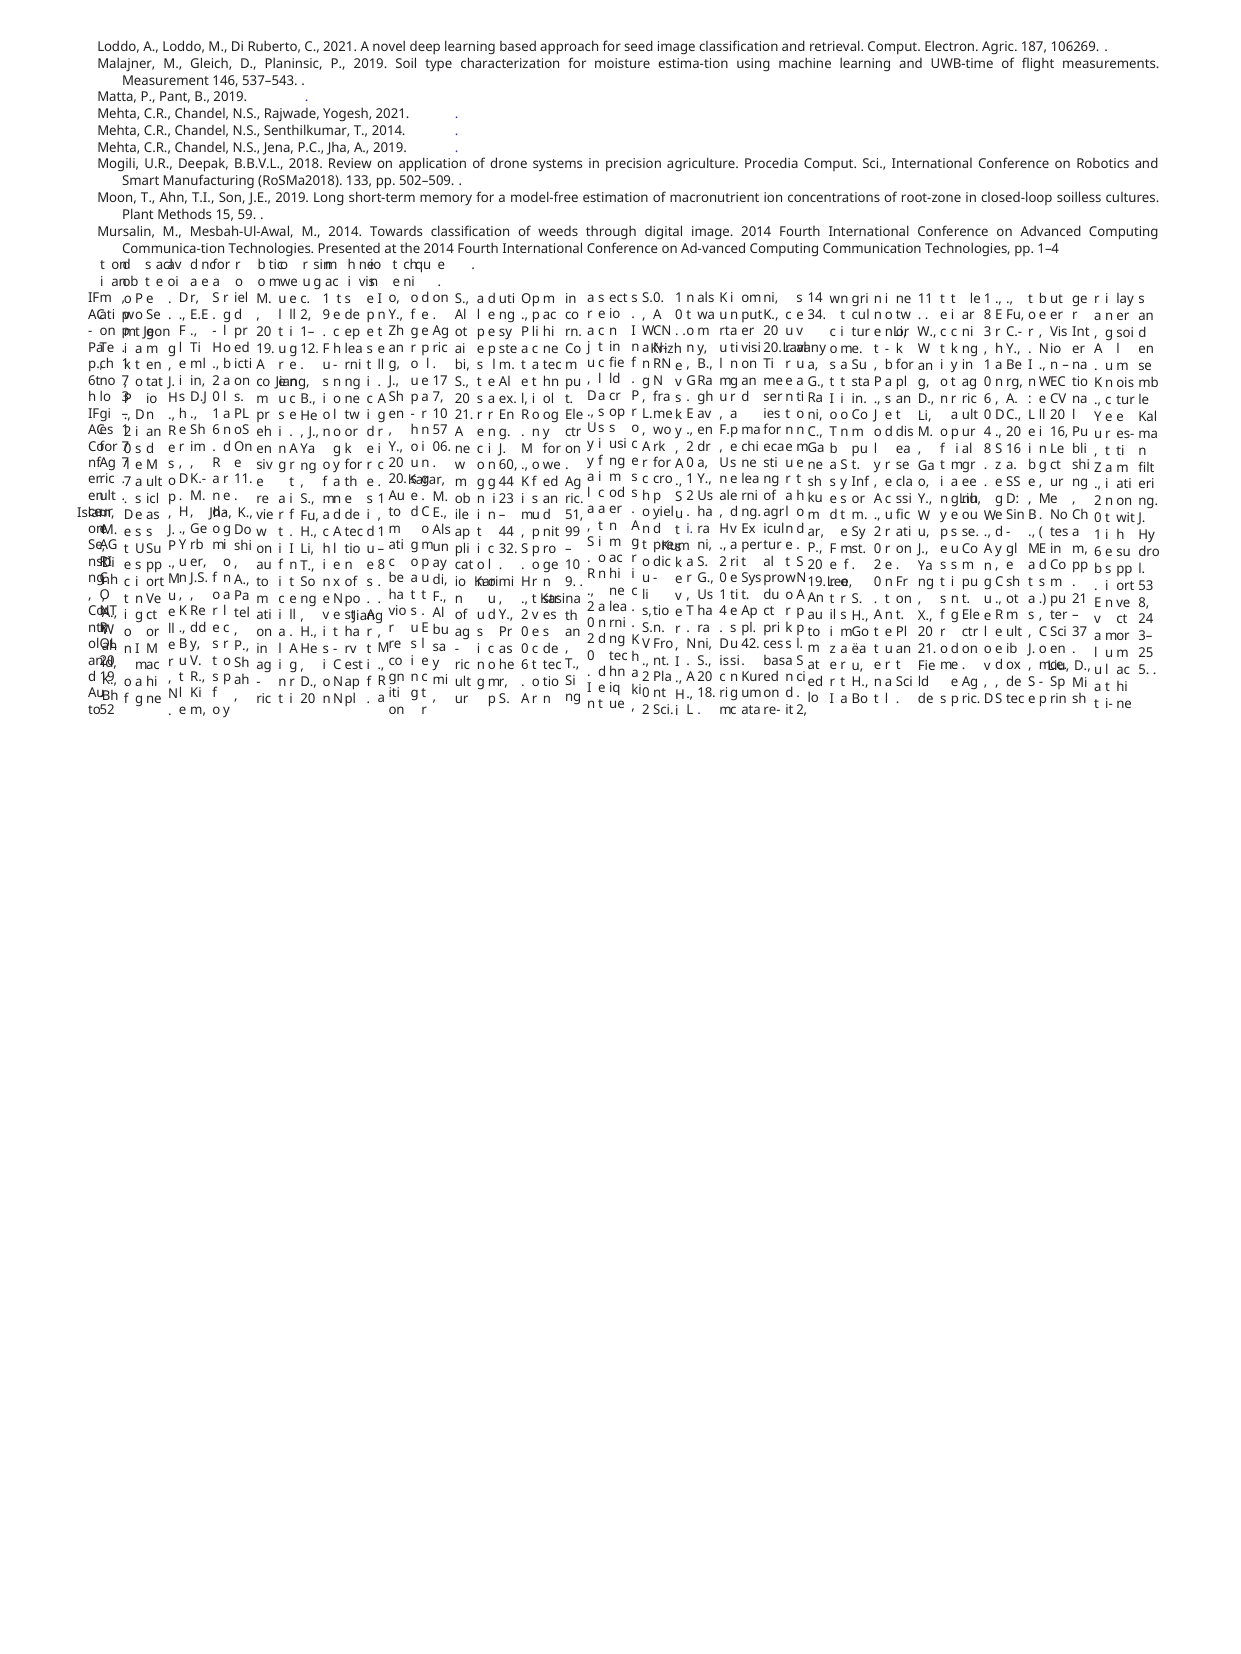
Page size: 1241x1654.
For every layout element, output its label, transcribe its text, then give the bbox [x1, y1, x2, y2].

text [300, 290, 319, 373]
text Kurtulmu, F., Unal, H., 2014. Discriminating rapeseed varieties using computer vision and machine learning. Expert Syst. Appl. 42. . Kurumatani, K., 2020. Time series forecasting of agricultural product prices based on re- current neural networks and its evaluation method. SN Appl. Sci. 2, 1434. . [719, 290, 829, 718]
text Malajner, M., Gleich, D., Planinsic, P., 2019. Soil type characterization for moisture estima-tion using machine learning and UWB-time of flight measurements. Measurement 146, 537–543. . [97, 55, 1161, 88]
text Loddo, A., Loddo, M., Di Ruberto, C., 2021. A novel deep learning based approach for seed image classification and retrieval. Comput. Electron. Agric. 187, 106269. . [97, 38, 1161, 54]
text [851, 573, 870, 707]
text Mehta, C.R., Chandel, N.S., Senthilkumar, T., 2014. . [97, 122, 1163, 139]
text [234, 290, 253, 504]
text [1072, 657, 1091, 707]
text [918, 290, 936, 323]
text Mehta, C.R., Chandel, N.S., Rajwade, Yogesh, 2021. . [97, 105, 1163, 122]
text Mursalin, M., Mesbah-Ul-Awal, M., 2014. Towards classification of weeds through digital image. 2014 Fourth International Conference on Advanced Computing Communica-tion Technologies. Presented at the 2014 Fourth International Conference on Ad-vanced Computing Communication Technologies, pp. 1–4 [97, 223, 1161, 256]
text Kumar, T.N.A., Lalswamy, B., Raghavendra, Y., Usharani, S.G., Usharani, S., 2018. . [697, 290, 716, 718]
text Mogili, U.R., Deepak, B.B.V.L., 2018. Review on application of drone systems in precision agriculture. Procedia Comput. Sci., International Conference on Robotics and Smart Manufacturing (RoSMa2018). 133, pp. 502–509. . [97, 156, 1161, 189]
text Moon, T., Ahn, T.I., Son, J.E., 2019. Long short-term memory for a model-free estimation of macronutrient ion concentrations of root-zone in closed-loop soilless cultures. Plant Methods 15, 59. . [97, 189, 1161, 222]
text Matta, P., Pant, B., 2019. . [97, 88, 1163, 105]
text Mehta, C.R., Chandel, N.S., Jena, P.C., Jha, A., 2019. . [97, 139, 1163, 155]
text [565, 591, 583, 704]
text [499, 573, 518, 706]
text Khaki, S., Wang, L., Archontoulis, S.V., 2020. A CNN-RNN framework for crop yield predic- tion. Front. Plant Sci. 10. . [631, 290, 686, 718]
